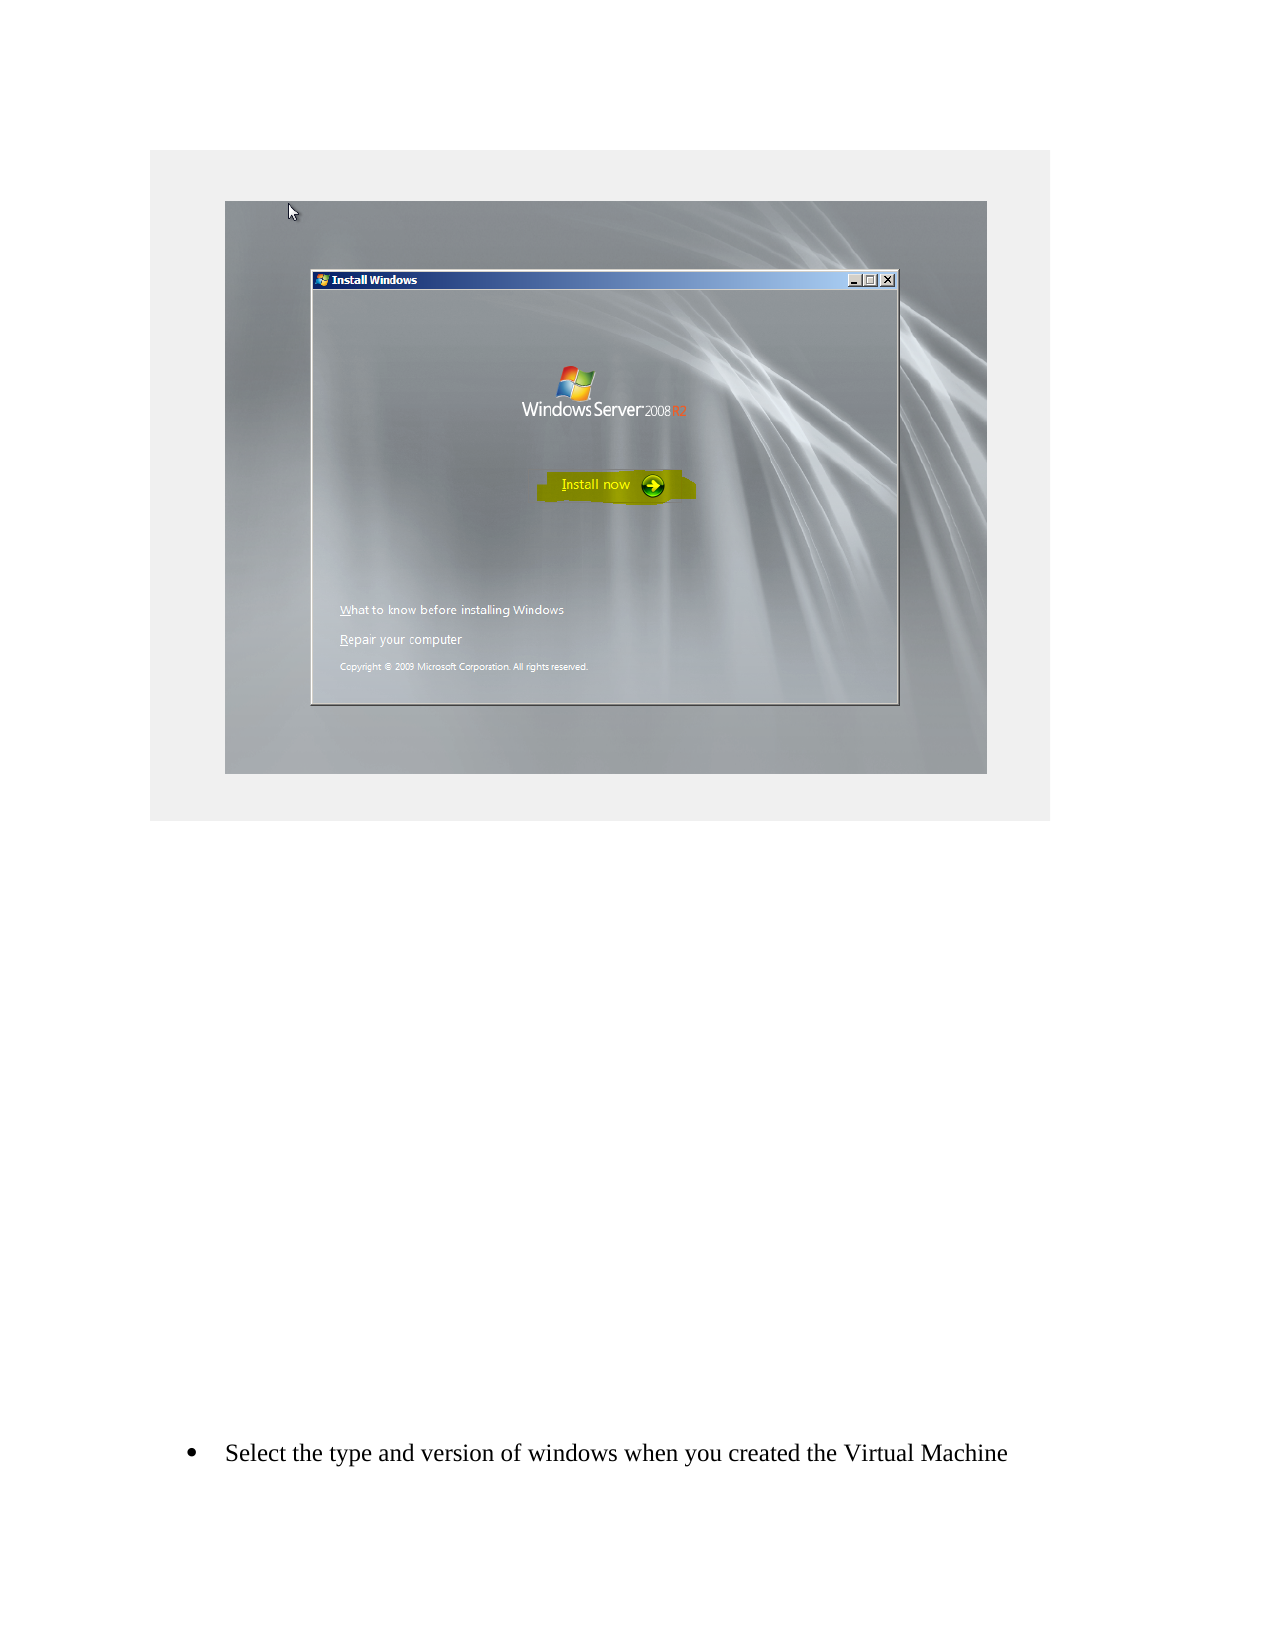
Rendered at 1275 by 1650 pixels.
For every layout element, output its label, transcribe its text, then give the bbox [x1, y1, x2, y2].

list Select the type and version of windows when you created the Virtual Machine [187, 1438, 1125, 1466]
picture [150, 150, 1050, 821]
